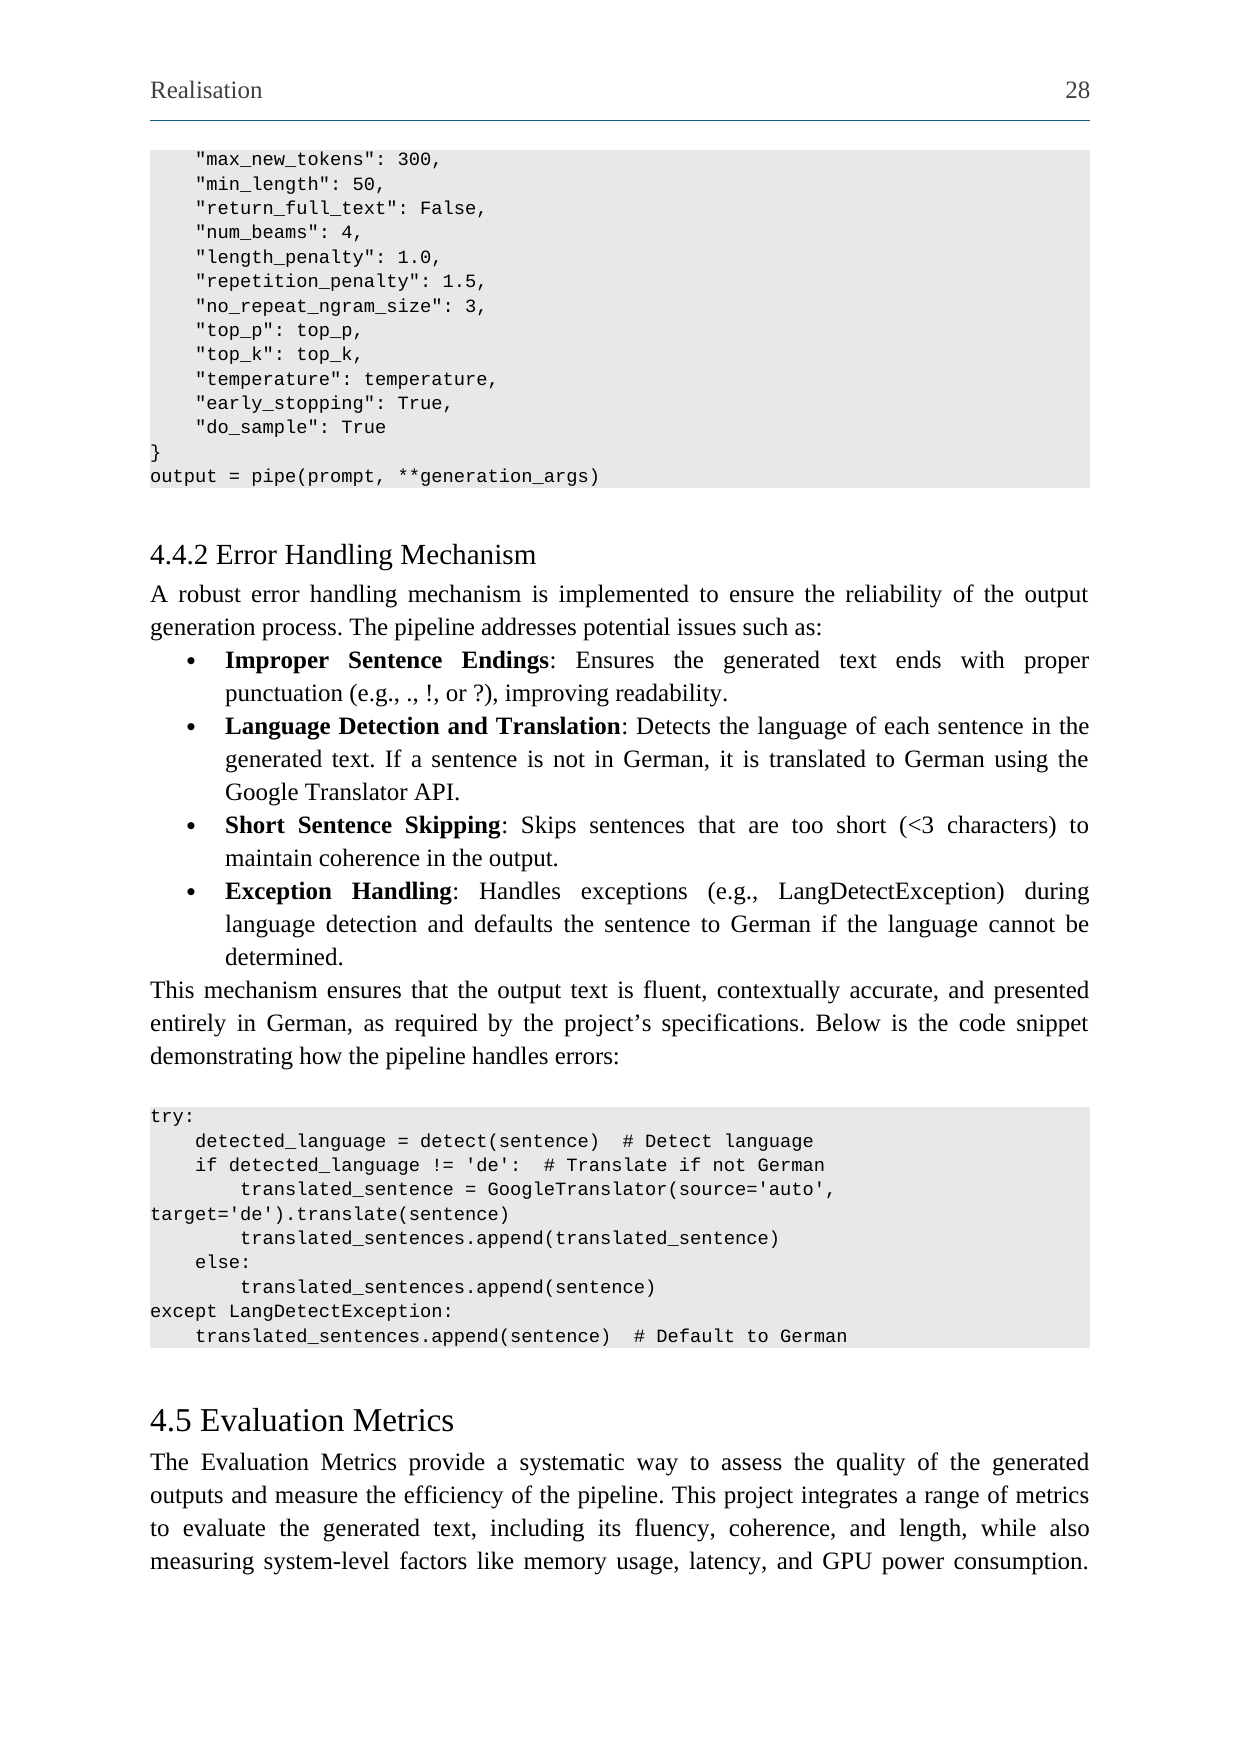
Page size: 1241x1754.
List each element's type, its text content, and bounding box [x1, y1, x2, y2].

text "num_beams": 4, [150, 223, 1090, 244]
subtitle 4.4.2 Error Handling Mechanism [150, 537, 1090, 570]
text translated_sentence = GoogleTranslator(source='auto', target='de').translate(sentence) [150, 1180, 1090, 1226]
text "early_stopping": True, [150, 394, 1090, 415]
text translated_sentences.append(sentence) [150, 1278, 1090, 1299]
text detected_language = detect(sentence) # Detect language [150, 1131, 1090, 1153]
text "do_sample": True [150, 418, 1090, 439]
text output = pipe(prompt, **generation_args) [150, 467, 1090, 488]
text "temperature": temperature, [150, 369, 1090, 391]
text "no_repeat_ngram_size": 3, [150, 296, 1090, 318]
text "top_p": top_p, [150, 321, 1090, 342]
text "repetition_penalty": 1.5, [150, 272, 1090, 293]
text try: [150, 1107, 1090, 1128]
text translated_sentences.append(sentence) # Default to German [150, 1326, 1090, 1348]
text translated_sentences.append(translated_sentence) [150, 1229, 1090, 1250]
text "length_penalty": 1.0, [150, 248, 1090, 269]
text if detected_language != 'de': # Translate if not German [150, 1156, 1090, 1177]
text } [150, 443, 1090, 464]
text "max_new_tokens": 300, [150, 150, 1090, 171]
list Improper Sentence Endings: Ensures the generated text ends with proper punctuation (e.g., ., !, or ?), improving readability. [187, 645, 1090, 707]
text else: [150, 1253, 1090, 1274]
subtitle 4.5 Evaluation Metrics [150, 1401, 1090, 1439]
text "return_full_text": False, [150, 199, 1090, 220]
text This mechanism ensures that the output text is fluent, contextually accurate, and presented entirely in German, as required by the project’s specifications. Below is the code snippet demonstrating how the pipeline handles errors: [150, 975, 1090, 1070]
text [150, 1447, 1090, 1575]
text A robust error handling mechanism is implemented to ensure the reliability of the output generation process. The pipeline addresses potential issues such as: [150, 579, 1090, 641]
list Language Detection and Translation: Detects the language of each sentence in the generated text. If a sentence is not in German, it is translated to German using the Google Translator API. [187, 711, 1090, 806]
text "min_length": 50, [150, 174, 1090, 196]
list Short Sentence Skipping: Skips sentences that are too short (<3 characters) to maintain coherence in the output. [187, 810, 1090, 872]
list Exception Handling: Handles exceptions (e.g., LangDetectException) during language detection and defaults the sentence to German if the language cannot be determined. [187, 876, 1090, 971]
text "top_k": top_k, [150, 345, 1090, 366]
text except LangDetectException: [150, 1302, 1090, 1323]
